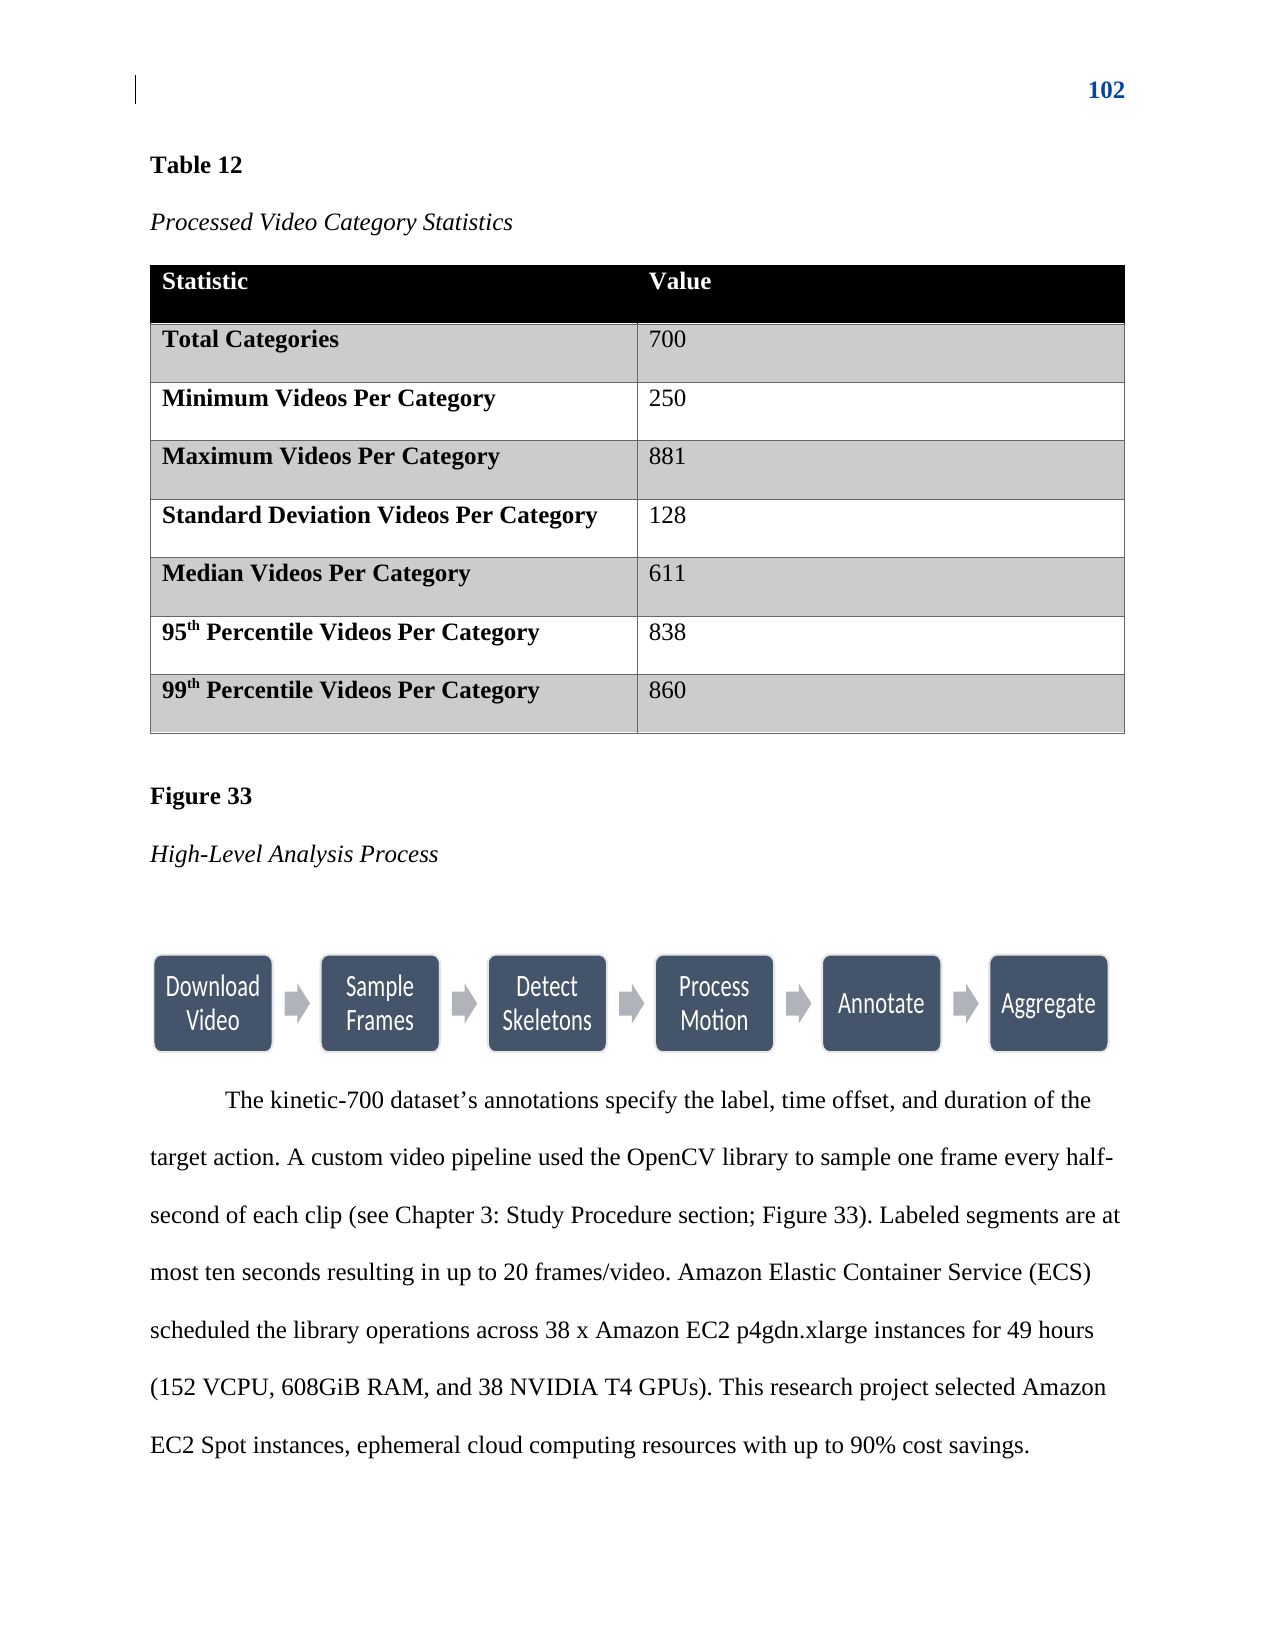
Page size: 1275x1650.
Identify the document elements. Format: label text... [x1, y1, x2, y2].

table_cell Median Videos Per Category [151, 558, 637, 616]
table_cell 128 [638, 500, 1124, 557]
table_cell Total Categories [151, 325, 637, 382]
table_cell 250 [638, 383, 1124, 440]
text Figure 33 High-Level Analysis Process [150, 781, 1125, 867]
text The kinetic-700 dataset’s annotations specify the label, time offset, and duration of the target action. A custom video pipeline used the OpenCV library to sample one frame every half-second of each clip (see Chapter 3: Study Procedure section; Figure 33). Labeled segments are at most ten seconds resulting in up to 20 frames/video. Amazon Elastic Container Service (ECS) scheduled the library operations across 38 x Amazon EC2 p4gdn.xlarge instances for 49 hours (152 VCPU, 608GiB RAM, and 38 NVIDIA T4 GPUs). This research project selected Amazon EC2 Spot instances, ephemeral cloud computing resources with up to 90% cost savings. [150, 1085, 1125, 1458]
table_cell 611 [638, 558, 1124, 616]
table_header Statistic [151, 266, 637, 323]
table_cell 99th Percentile Videos Per Category [151, 675, 637, 732]
table_cell 881 [638, 441, 1124, 499]
table_cell 95th Percentile Videos Per Category [151, 617, 637, 674]
table_cell 700 [638, 325, 1124, 382]
table_cell 860 [638, 675, 1124, 732]
table_cell Standard Deviation Videos Per Category [151, 500, 637, 557]
table_cell 838 [638, 617, 1124, 674]
table_header Value [638, 266, 1124, 323]
table_cell Maximum Videos Per Category [151, 441, 637, 499]
table_cell Minimum Videos Per Category [151, 383, 637, 440]
text Table 12 Processed Video Category Statistics [150, 150, 1125, 236]
